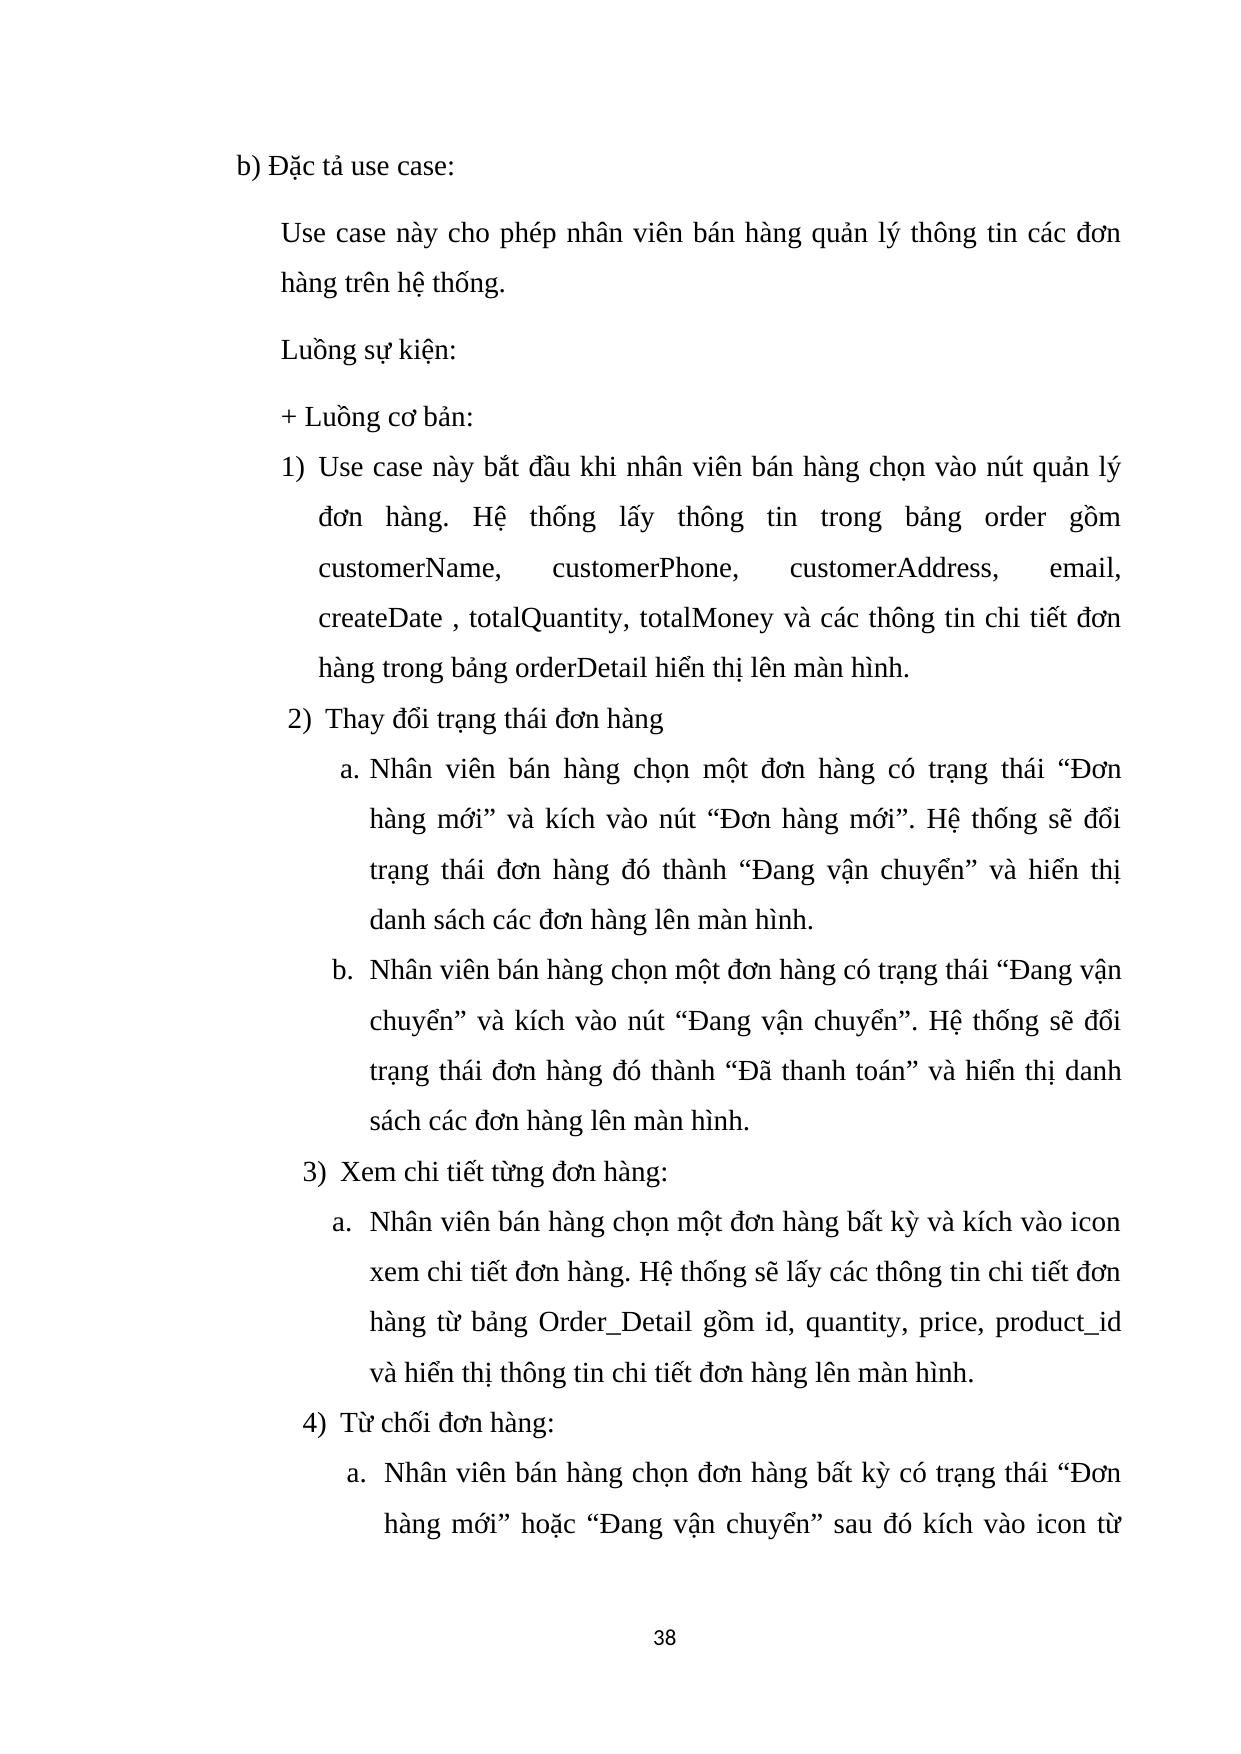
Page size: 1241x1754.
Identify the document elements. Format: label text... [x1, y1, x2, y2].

text b) Đặc tả use case: [236, 148, 1122, 181]
list Xem chi tiết từng đơn hàng: [302, 1154, 1122, 1187]
list + Luồng cơ bản: [281, 399, 1122, 432]
list Thay đổi trạng thái đơn hàng [287, 701, 1122, 734]
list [346, 1456, 1122, 1539]
list Nhân viên bán hàng chọn một đơn hàng có trạng thái “Đang vận chuyển” và kích vào nút “Đang vận chuyển”. Hệ thống sẽ đổi trạng thái đơn hàng đó thành “Đã thanh toán” và hiển thị danh sách các đơn hàng lên màn hình. [332, 952, 1122, 1137]
list Từ chối đơn hàng: [302, 1405, 1122, 1439]
list Nhân viên bán hàng chọn một đơn hàng bất kỳ và kích vào icon xem chi tiết đơn hàng. Hệ thống sẽ lấy các thông tin chi tiết đơn hàng từ bảng Order_Detail gồm id, quantity, price, product_id và hiển thị thông tin chi tiết đơn hàng lên màn hình. [332, 1204, 1122, 1388]
list Nhân viên bán hàng chọn một đơn hàng có trạng thái “Đơn hàng mới” và kích vào nút “Đơn hàng mới”. Hệ thống sẽ đổi trạng thái đơn hàng đó thành “Đang vận chuyển” và hiển thị danh sách các đơn hàng lên màn hình. [340, 751, 1122, 936]
text Use case này cho phép nhân viên bán hàng quản lý thông tin các đơn hàng trên hệ thống. [281, 215, 1122, 298]
text Luồng sự kiện: [281, 332, 1122, 366]
list Use case này bắt đầu khi nhân viên bán hàng chọn vào nút quản lý đơn hàng. Hệ thống lấy thông tin trong bảng order gồm customerName, customerPhone, customerAddress, email, createDate , totalQuantity, totalMoney và các thông tin chi tiết đơn hàng trong bảng orderDetail hiển thị lên màn hình. [281, 449, 1122, 684]
